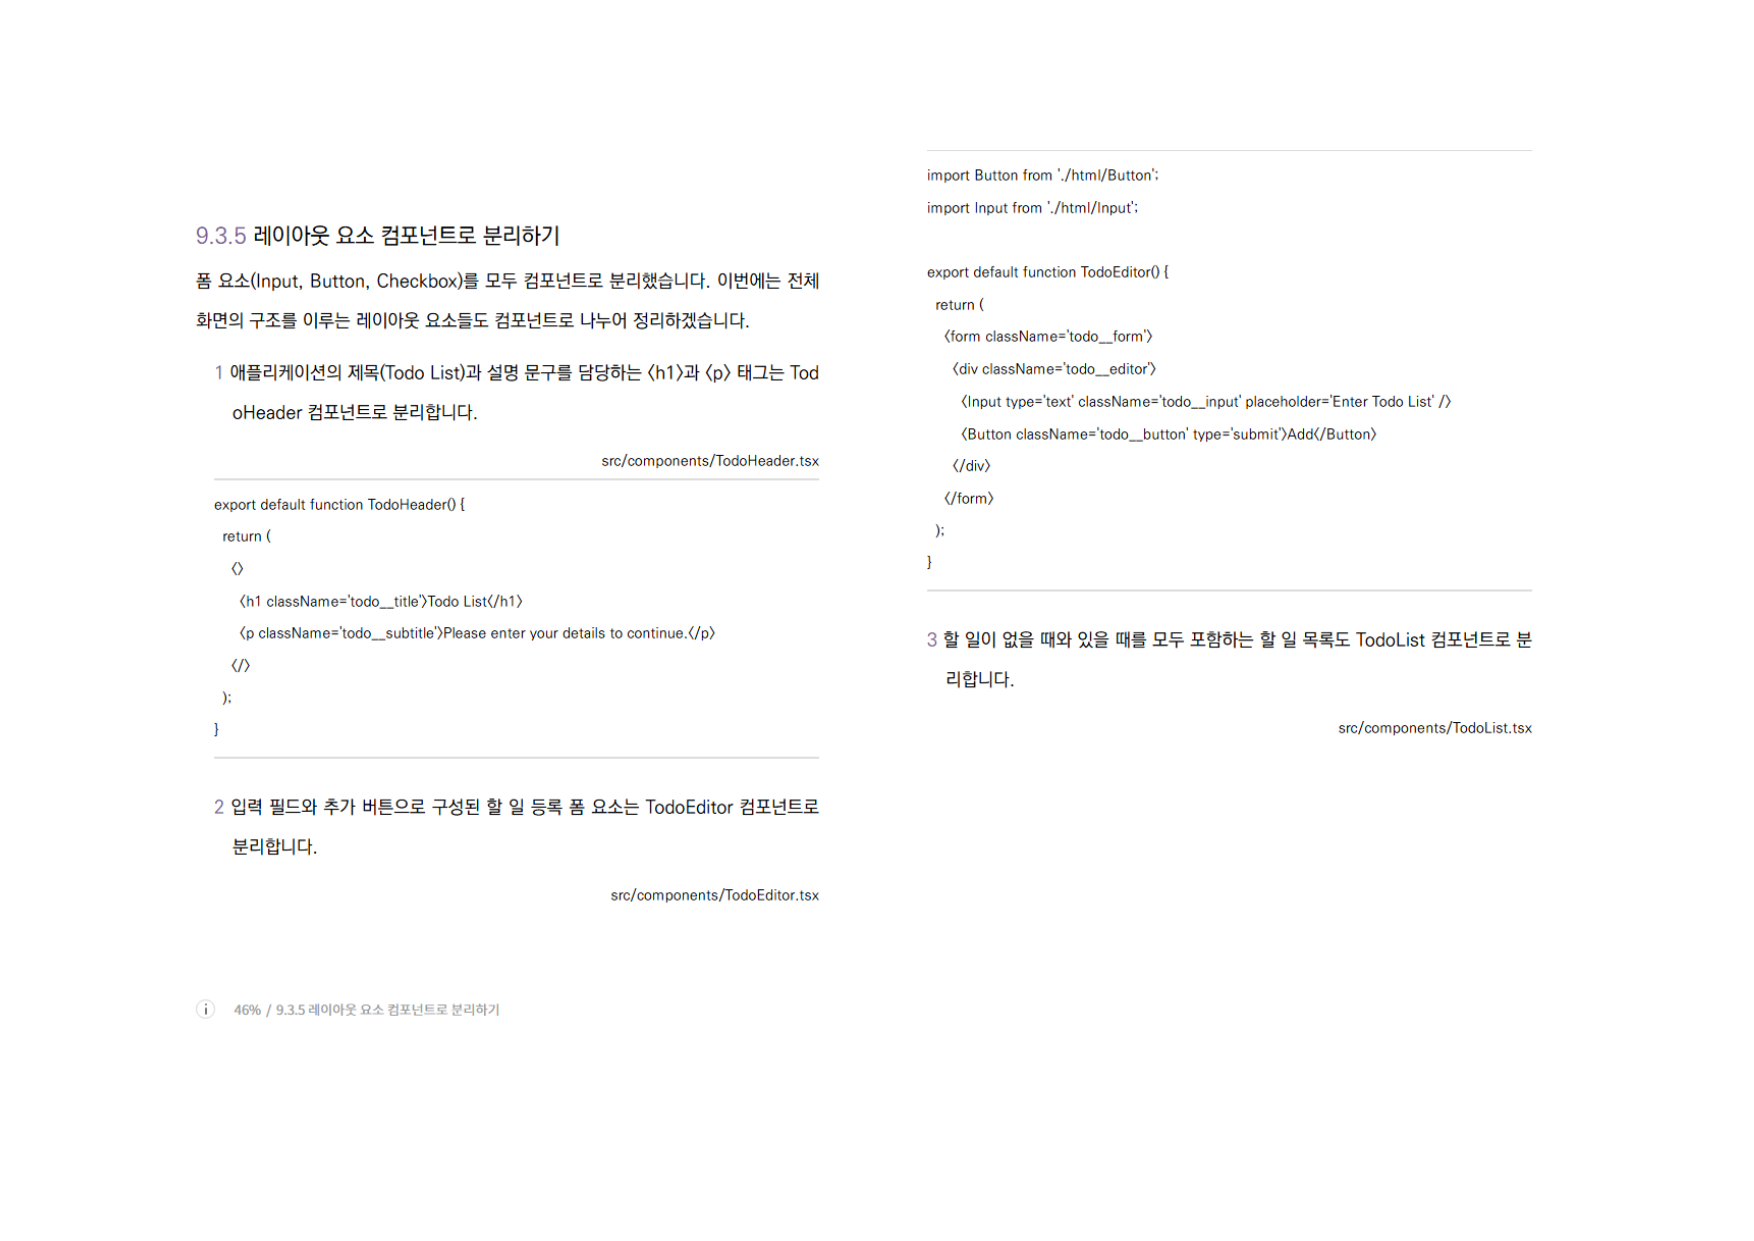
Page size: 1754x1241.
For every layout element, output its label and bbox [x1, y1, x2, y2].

picture [150, 150, 1577, 1030]
